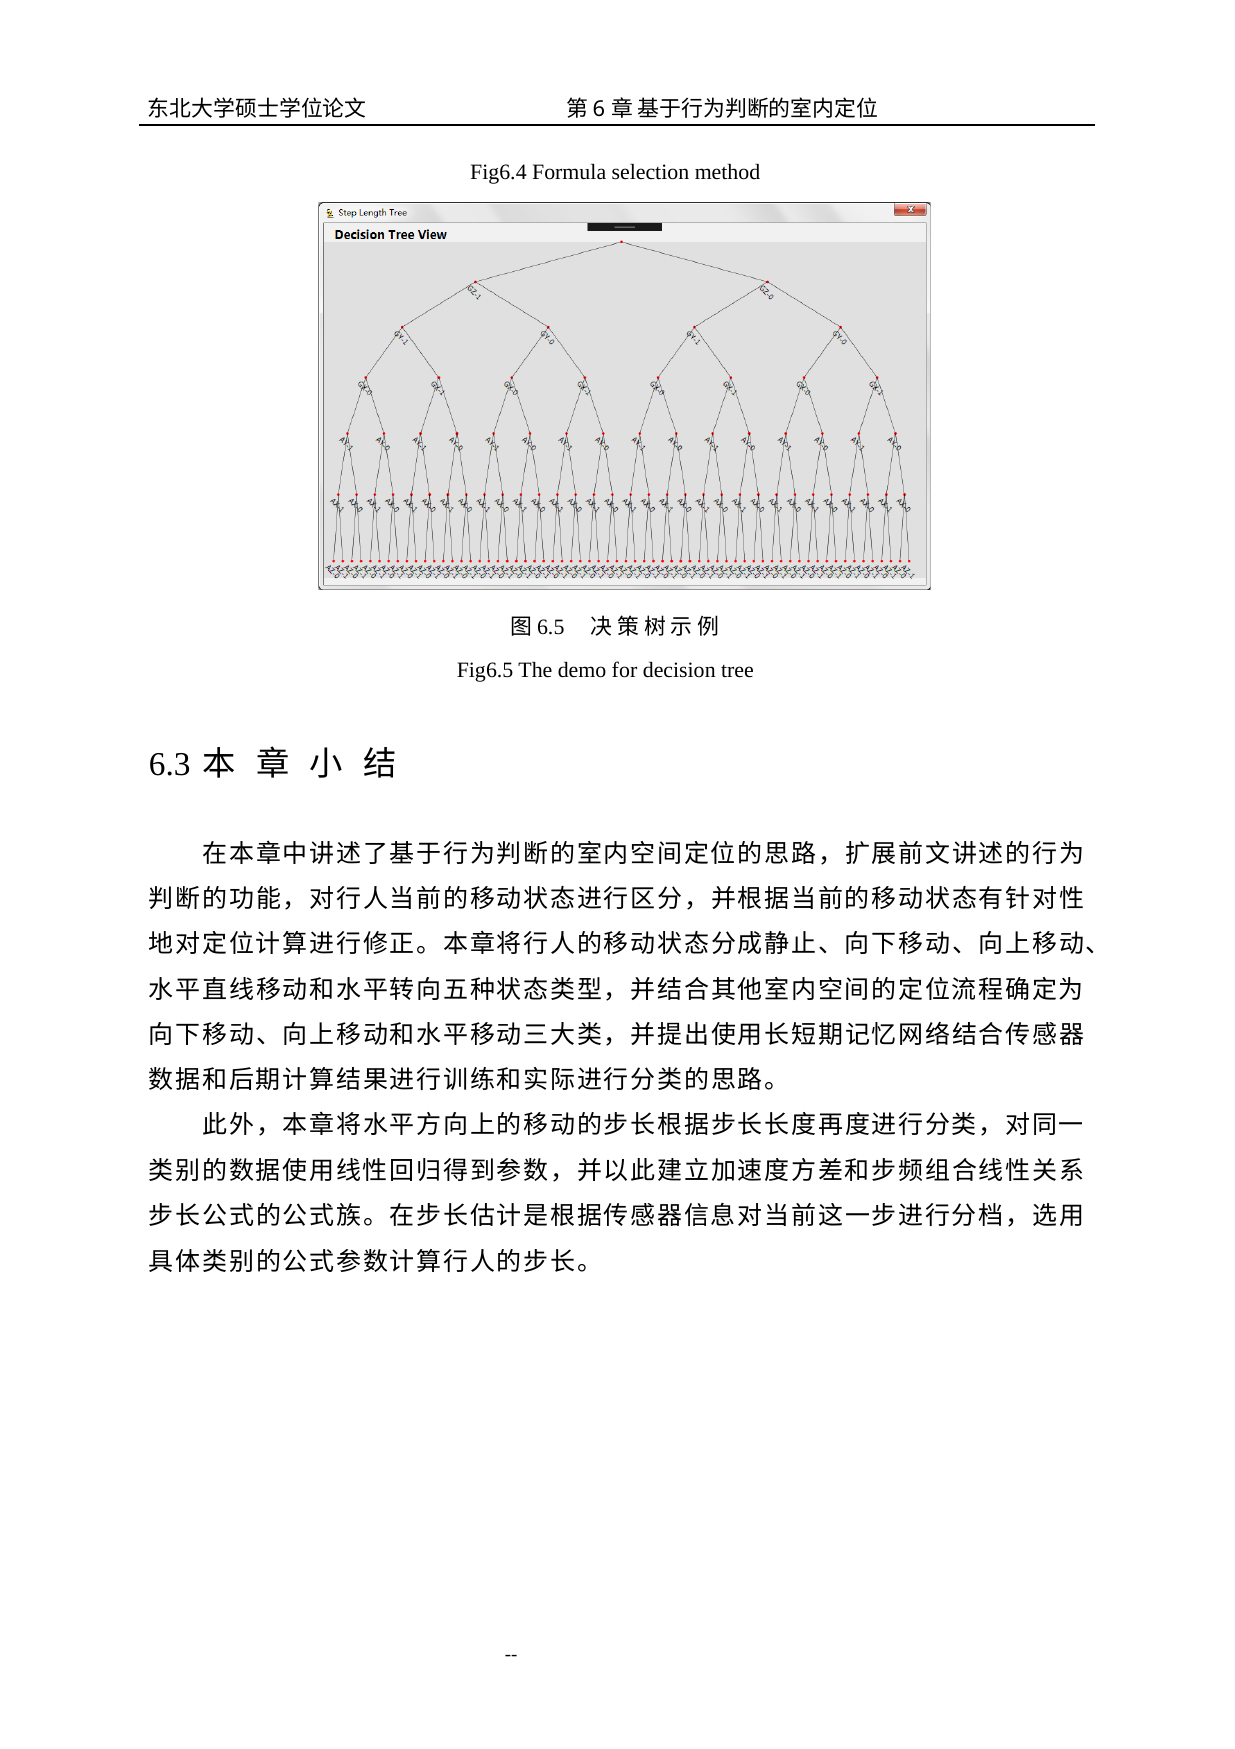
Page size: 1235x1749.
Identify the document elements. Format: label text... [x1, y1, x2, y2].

text Fig6.4 Formula selection method [149, 149, 1086, 194]
text 在本章中讲述了基于行为判断的室内空间定位的思路，扩展前文讲述的行为判断的功能，对行人当前的移动状态进行区分，并根据当前的移动状态有针对性地对定位计算进行修正。本章将行人的移动状态分成静止、向下移动、向上移动、水平直线移动和水平转向五种状态类型，并结合其他室内空间的定位流程确定为向下移动、向上移动和水平移动三大类，并提出使用长短期记忆网络结合传感器数据和后期计算结果进行训练和实际进行分类的思路。 [149, 829, 1086, 1101]
subtitle 本章小结 [149, 715, 1086, 806]
text Fig6.5 The demo for decision tree [149, 647, 1086, 693]
picture [318, 202, 931, 590]
text 此外，本章将水平方向上的移动的步长根据步长长度再度进行分类，对同一类别的数据使用线性回归得到参数，并以此建立加速度方差和步频组合线性关系步长公式的公式族。在步长估计是根据传感器信息对当前这一步进行分档，选用具体类别的公式参数计算行人的步长。 [149, 1101, 1086, 1282]
